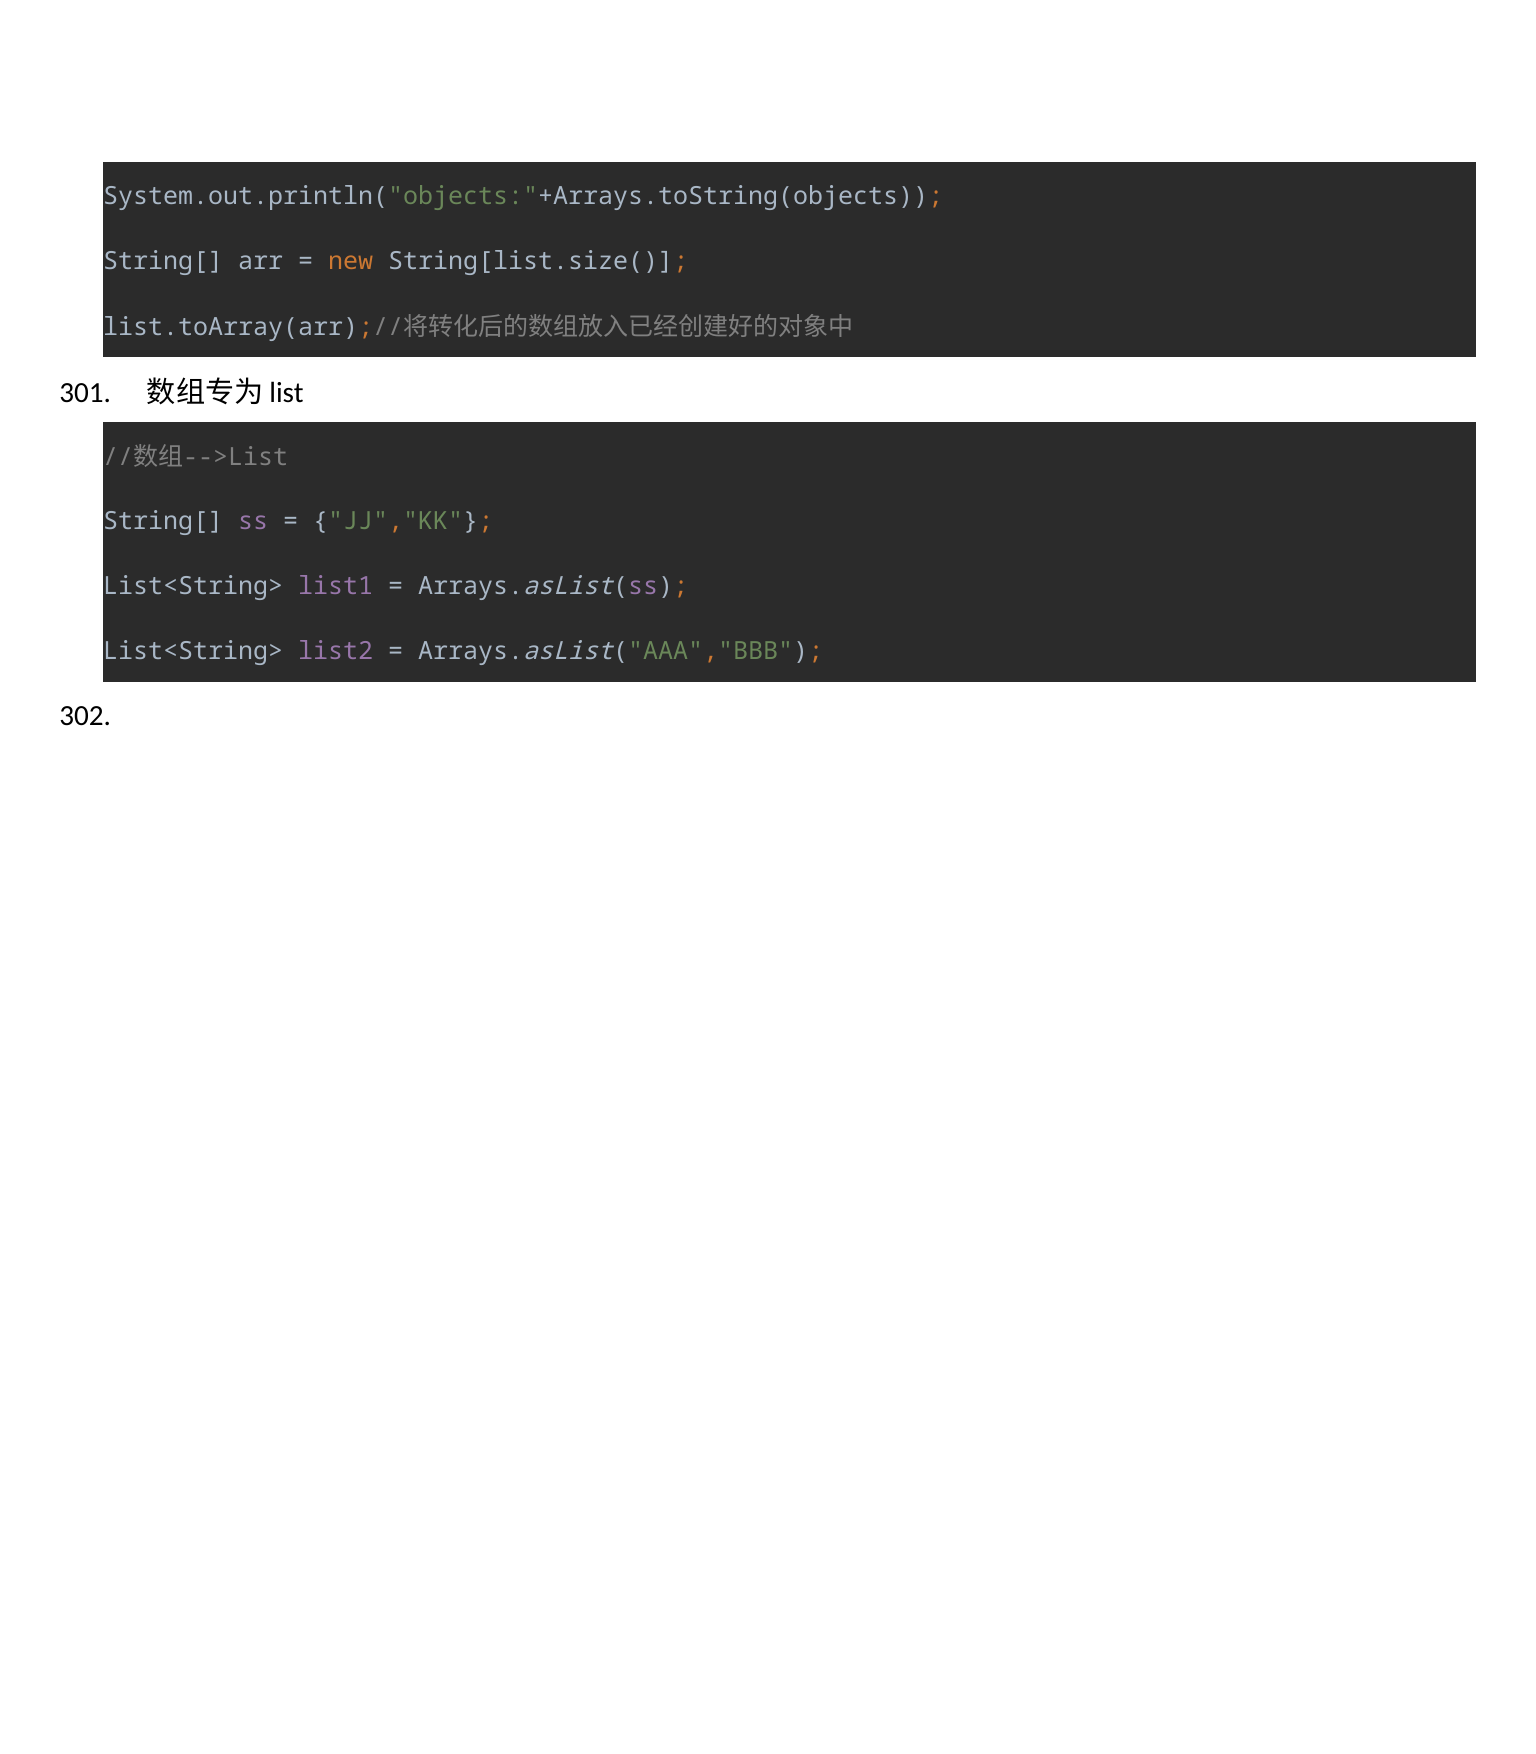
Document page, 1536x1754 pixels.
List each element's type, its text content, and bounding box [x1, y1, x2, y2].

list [103, 162, 1476, 357]
list 数组专为list [59, 357, 1476, 422]
list //数组-->List String[] ss = {"JJ","KK"}; List<String> list1 = Arrays.asList(ss); List<String> list2 = Arrays.asList("AAA","BBB"); [103, 422, 1476, 682]
